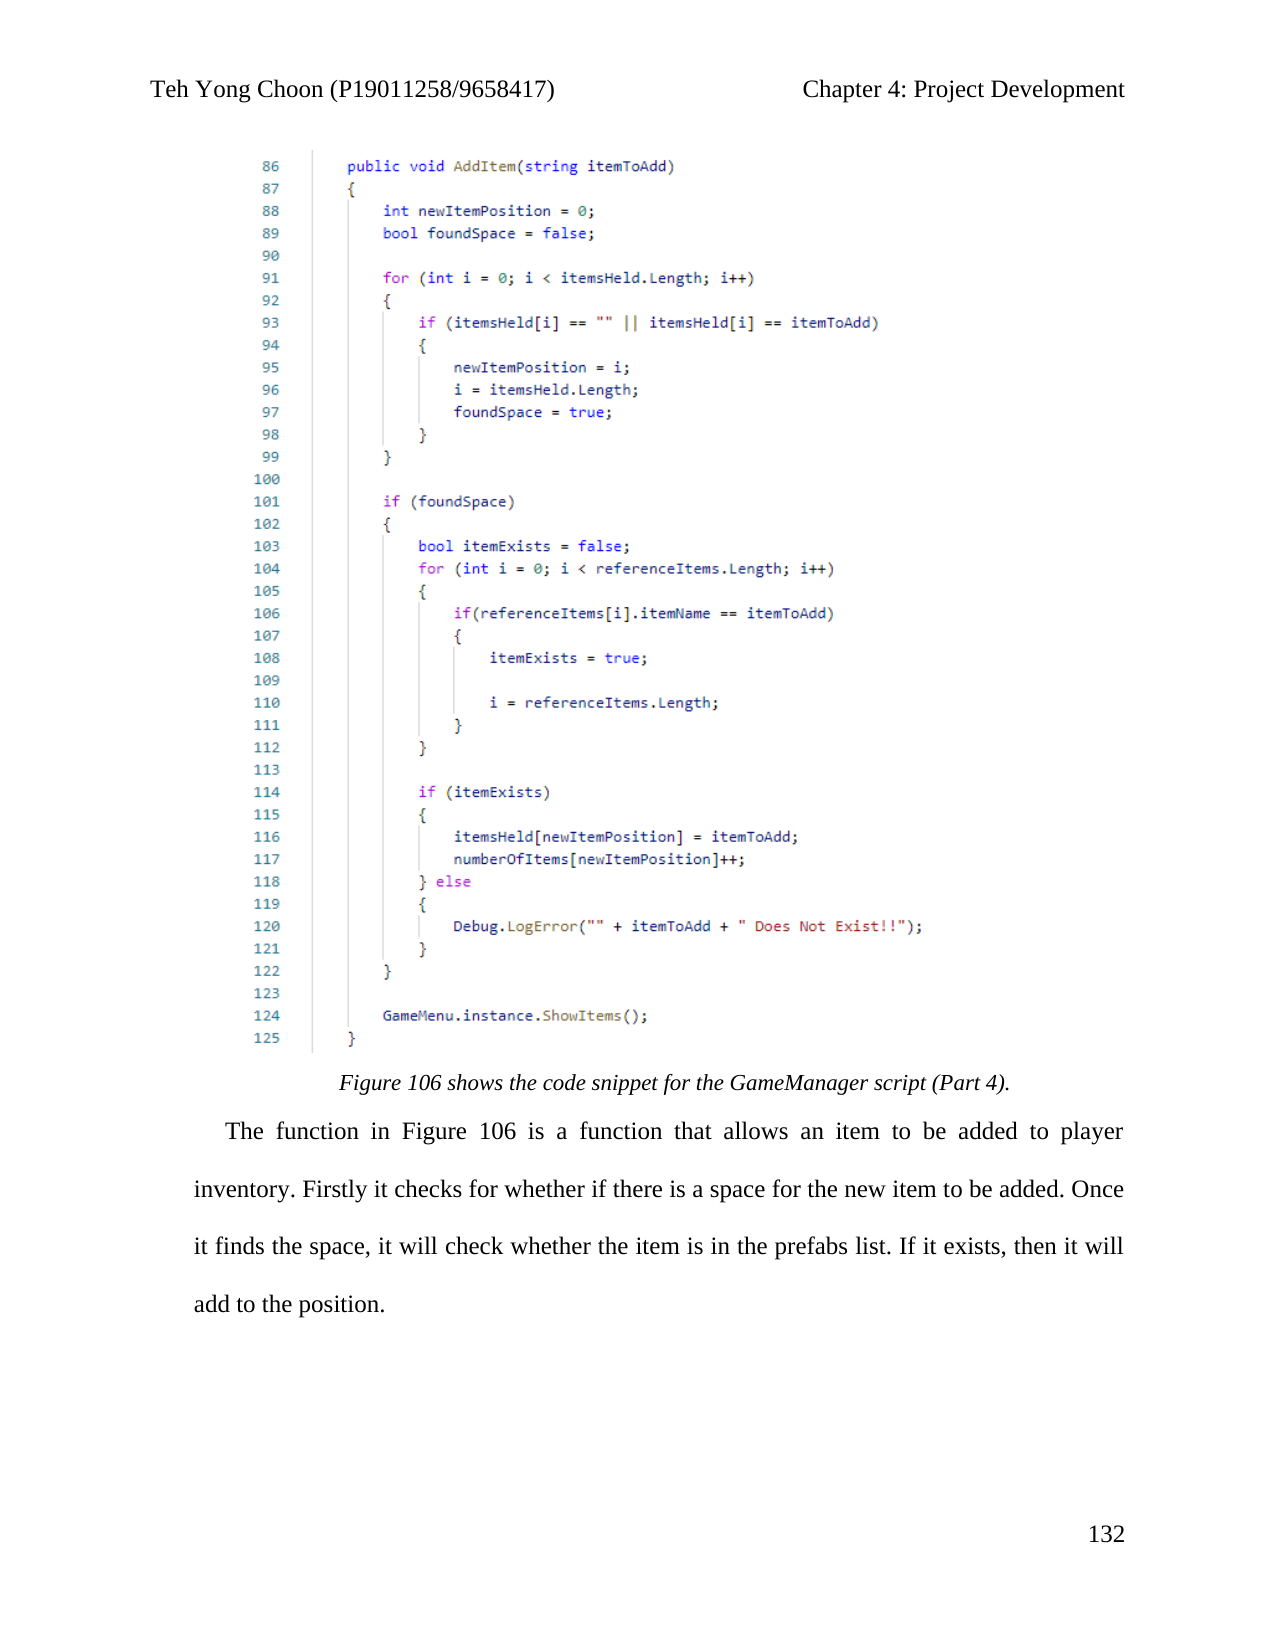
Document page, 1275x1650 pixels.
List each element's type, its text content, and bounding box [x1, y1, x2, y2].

picture [251, 150, 1055, 1053]
text Figure 106 shows the code snippet for the GameManager script (Part 4). [194, 1069, 1125, 1096]
text The function in Figure 106 is a function that allows an item to be added to player inventory. Firstly it checks for whether if there is a space for the new item to be added. Once it finds the space, it will check whether the item is in the prefabs list. If it exists, then it will add to the position. [194, 1116, 1125, 1318]
